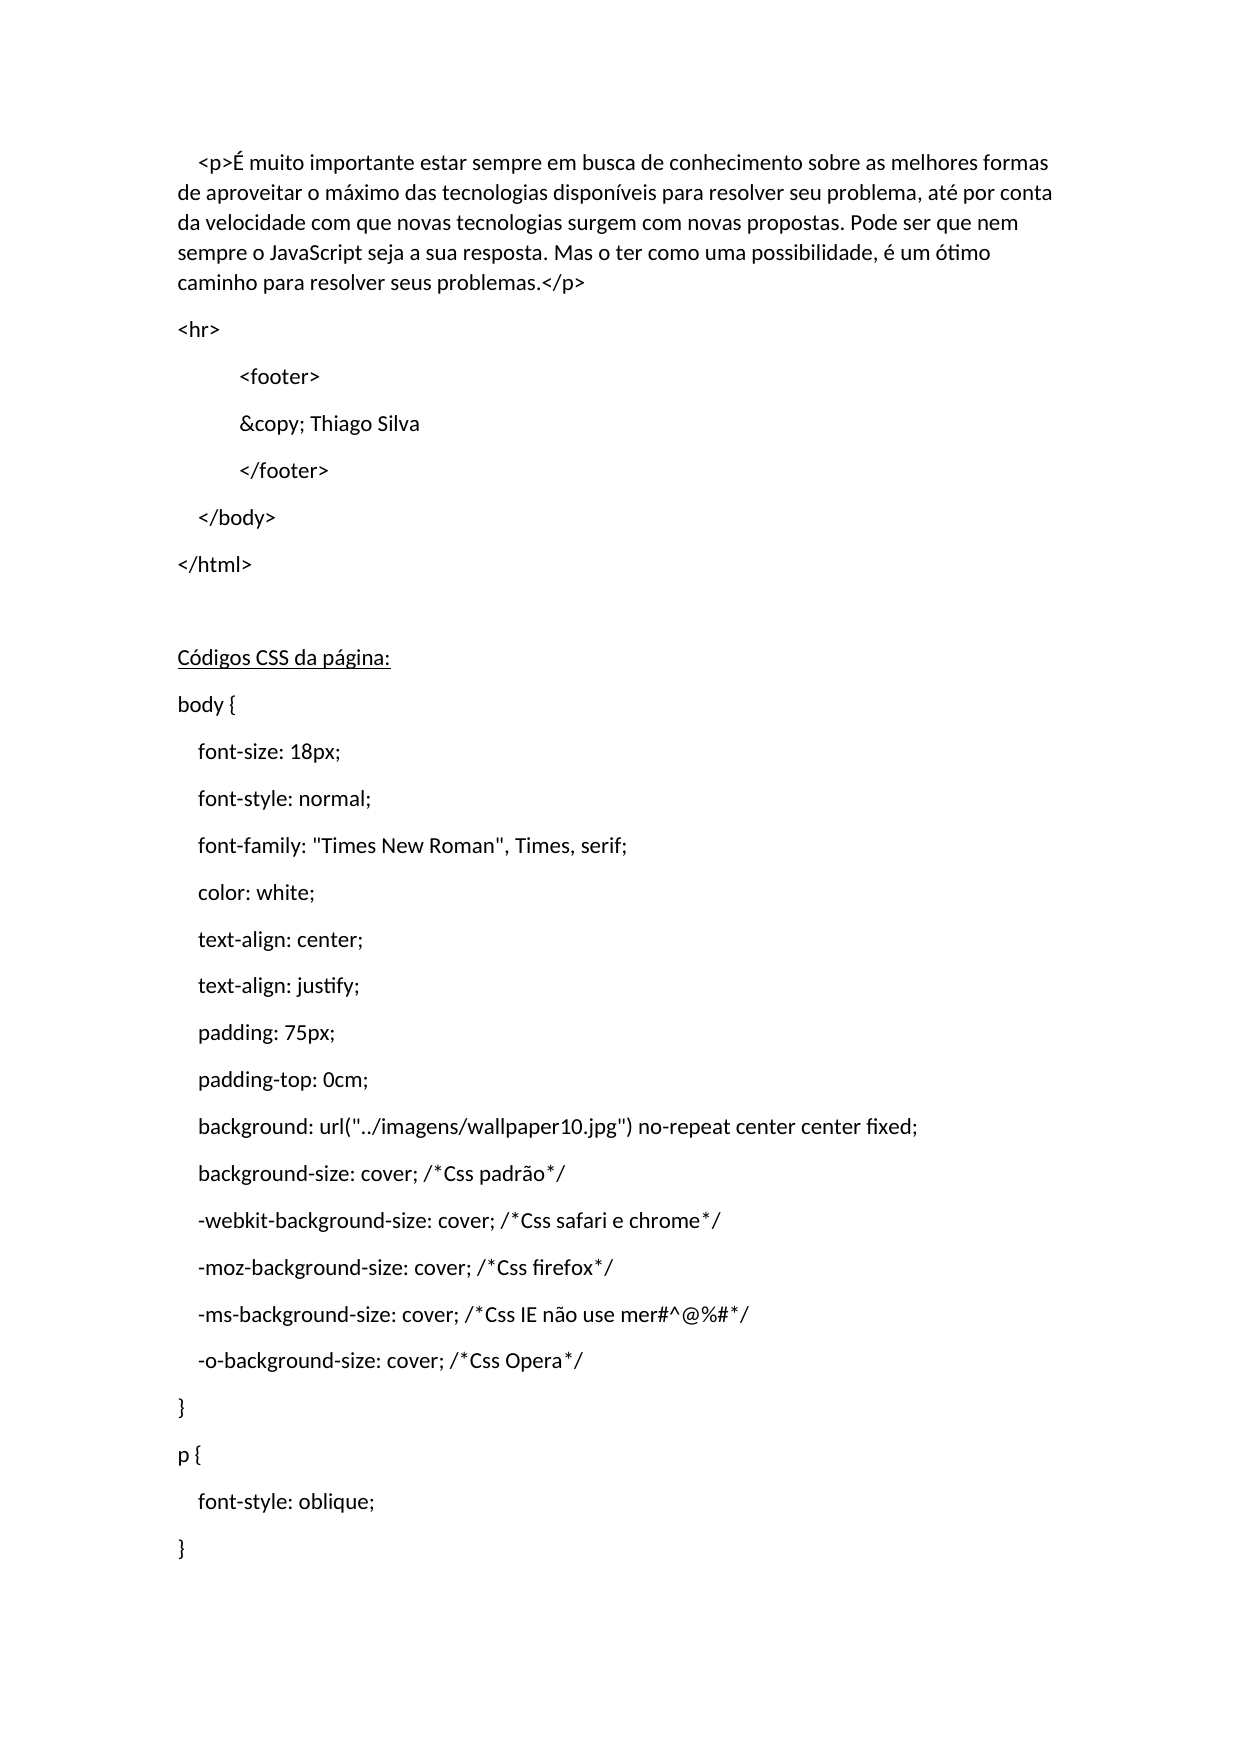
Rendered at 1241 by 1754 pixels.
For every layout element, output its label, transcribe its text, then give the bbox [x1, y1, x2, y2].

text padding: 75px; [177, 1018, 1063, 1046]
text </footer> [177, 456, 1063, 484]
text <hr> [177, 315, 1063, 343]
text &copy; Thiago Silva [177, 409, 1063, 437]
text </body> [177, 503, 1063, 531]
text } [177, 1534, 1063, 1562]
text color: white; [177, 878, 1063, 906]
text font-style: oblique; [177, 1487, 1063, 1515]
text text-align: justify; [177, 972, 1063, 999]
text background: url("../imagens/wallpaper10.jpg") no-repeat center center fixed; [177, 1112, 1063, 1140]
text font-family: "Times New Roman", Times, serif; [177, 831, 1063, 859]
text p { [177, 1440, 1063, 1468]
text padding-top: 0cm; [177, 1065, 1063, 1093]
text <footer> [177, 362, 1063, 390]
text background-size: cover; /*Css padrão*/ [177, 1159, 1063, 1187]
text -webkit-background-size: cover; /*Css safari e chrome*/ [177, 1206, 1063, 1234]
text Códigos CSS da página: [177, 643, 1063, 671]
text } [177, 1393, 1063, 1421]
text text-align: center; [177, 925, 1063, 953]
text -o-background-size: cover; /*Css Opera*/ [177, 1347, 1063, 1374]
text <p>É muito importante estar sempre em busca de conhecimento sobre as melhores formas de aproveitar o máximo das tecnologias disponíveis para resolver seu problema, até por conta da velocidade com que novas tecnologias surgem com novas propostas. Pode ser que nem sempre o JavaScript seja a sua resposta. Mas o ter como uma possibilidade, é um ótimo caminho para resolver seus problemas.</p> [177, 148, 1063, 296]
text -ms-background-size: cover; /*Css IE não use mer#^@%#*/ [177, 1300, 1063, 1328]
text font-style: normal; [177, 784, 1063, 812]
text font-size: 18px; [177, 737, 1063, 765]
text </html> [177, 550, 1063, 578]
text body { [177, 690, 1063, 718]
text -moz-background-size: cover; /*Css firefox*/ [177, 1253, 1063, 1281]
